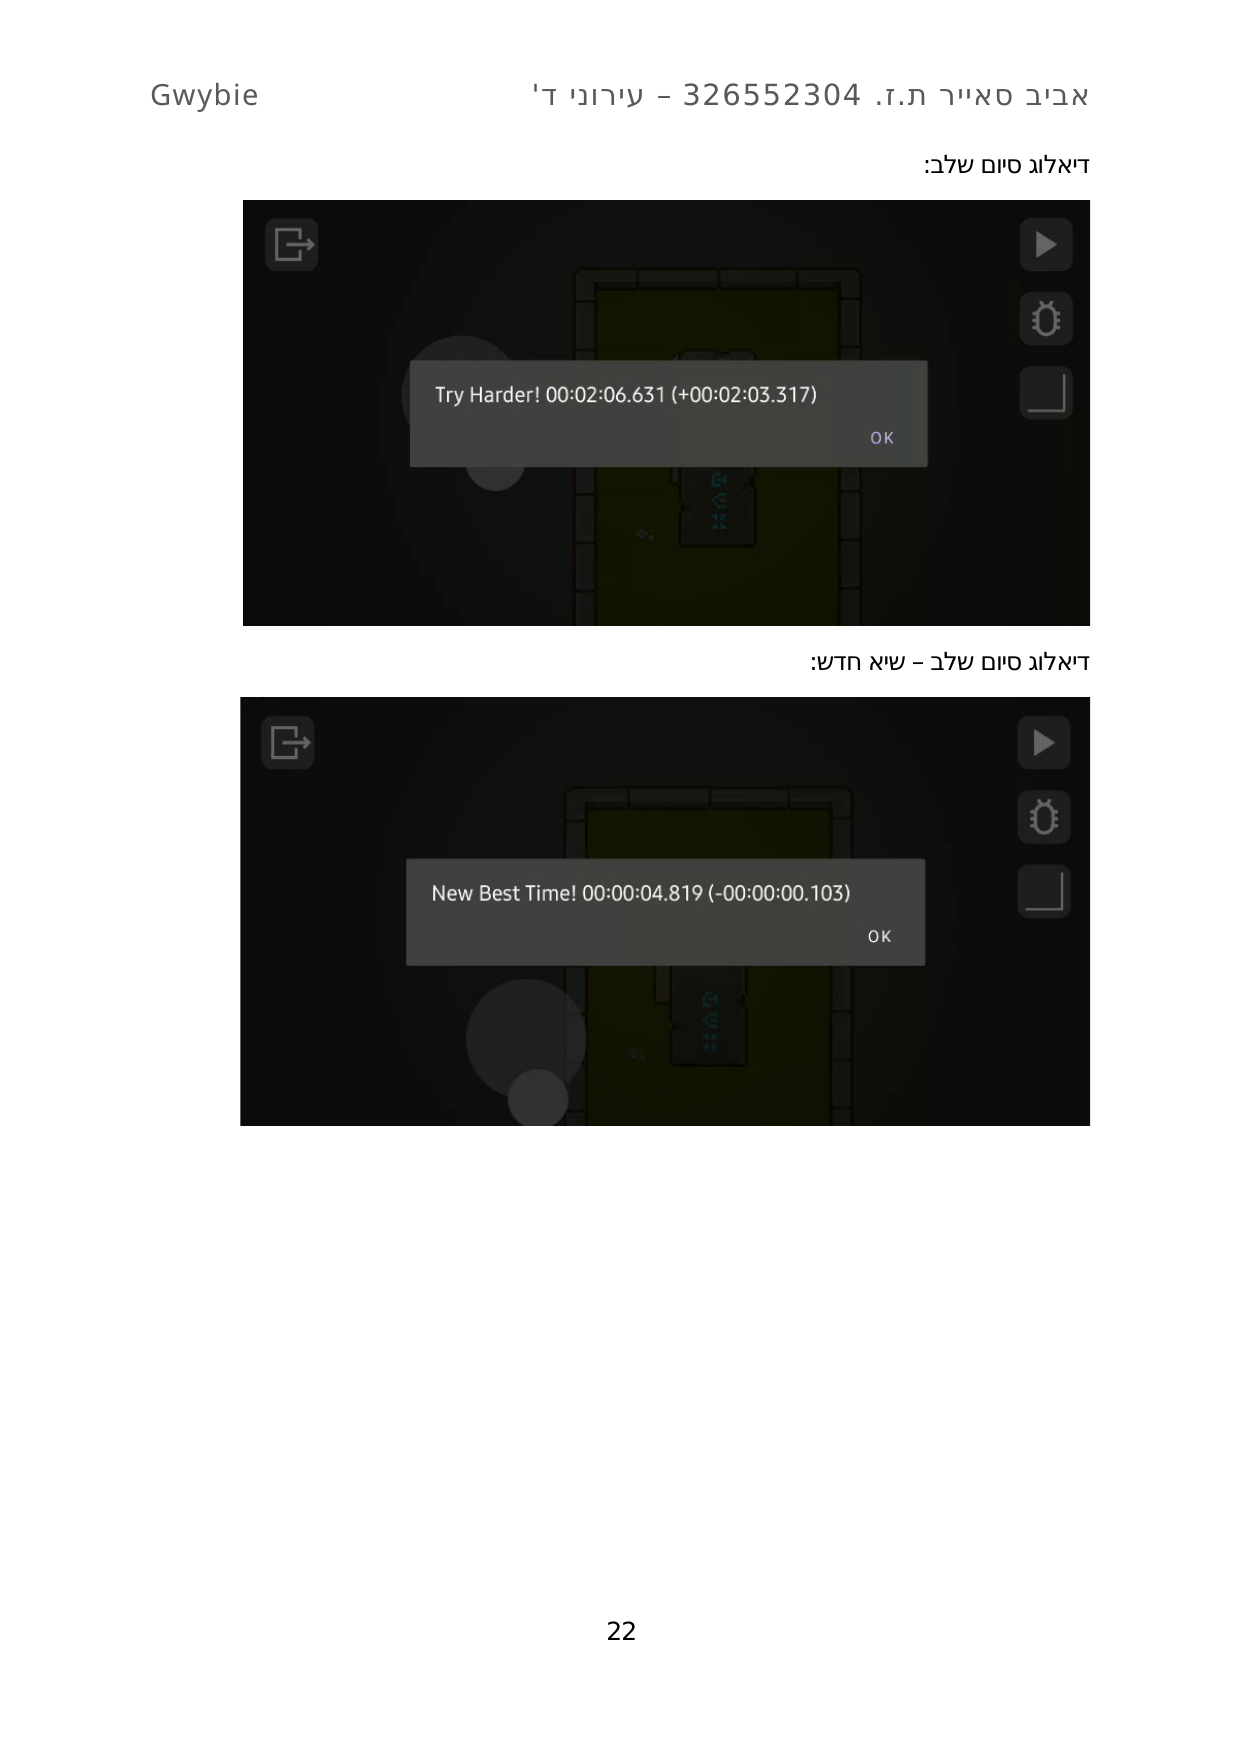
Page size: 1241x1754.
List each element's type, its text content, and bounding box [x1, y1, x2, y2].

text דיאלוג סיום שלב – שיא חדש: [150, 647, 1090, 676]
picture [240, 697, 1091, 1126]
text דיאלוג סיום שלב: [150, 150, 1090, 179]
picture [243, 200, 1091, 626]
